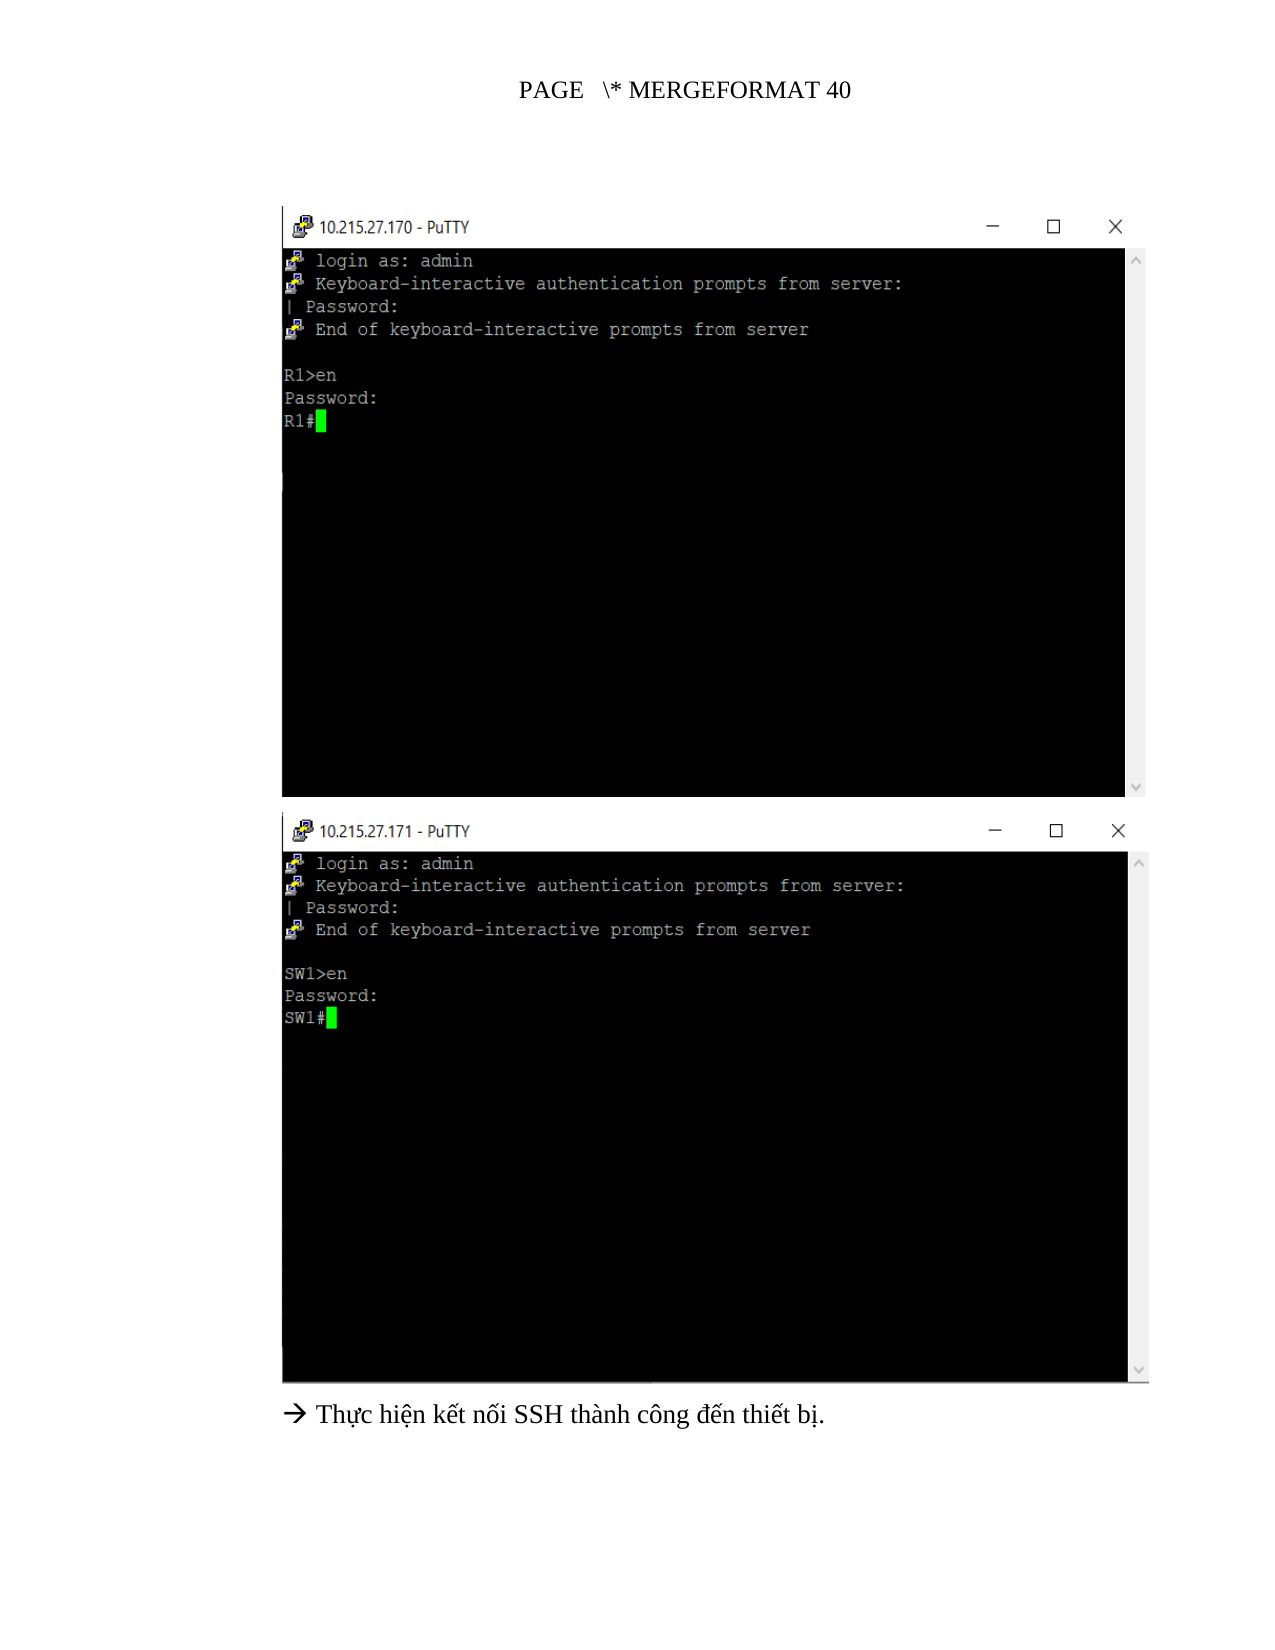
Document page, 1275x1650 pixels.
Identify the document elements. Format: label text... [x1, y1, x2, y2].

picture [281, 812, 1150, 1384]
text Thực hiện kết nối SSH thành công đến thiết bị. [207, 1399, 1157, 1430]
picture [281, 206, 1146, 797]
